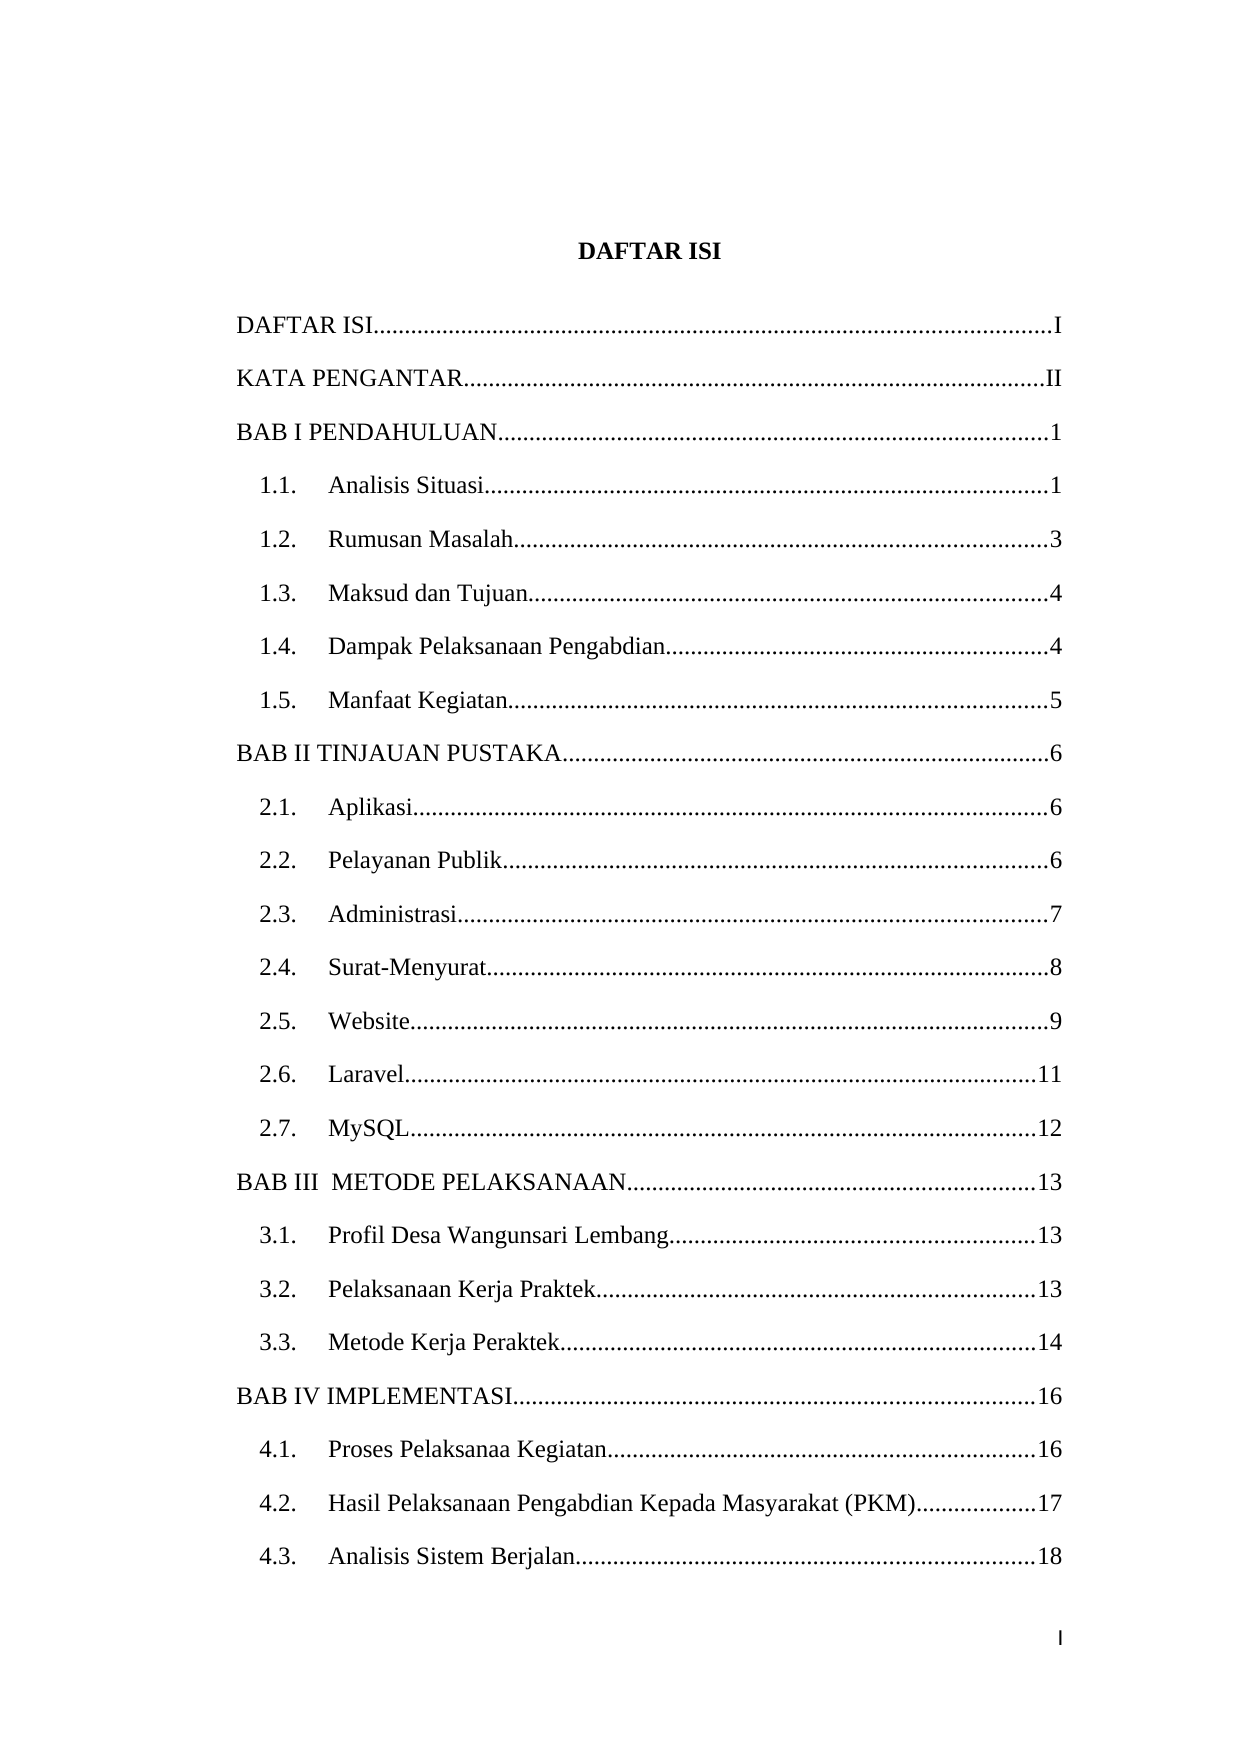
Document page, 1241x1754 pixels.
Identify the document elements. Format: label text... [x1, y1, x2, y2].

subtitle DAFTAR ISI [236, 236, 1063, 265]
